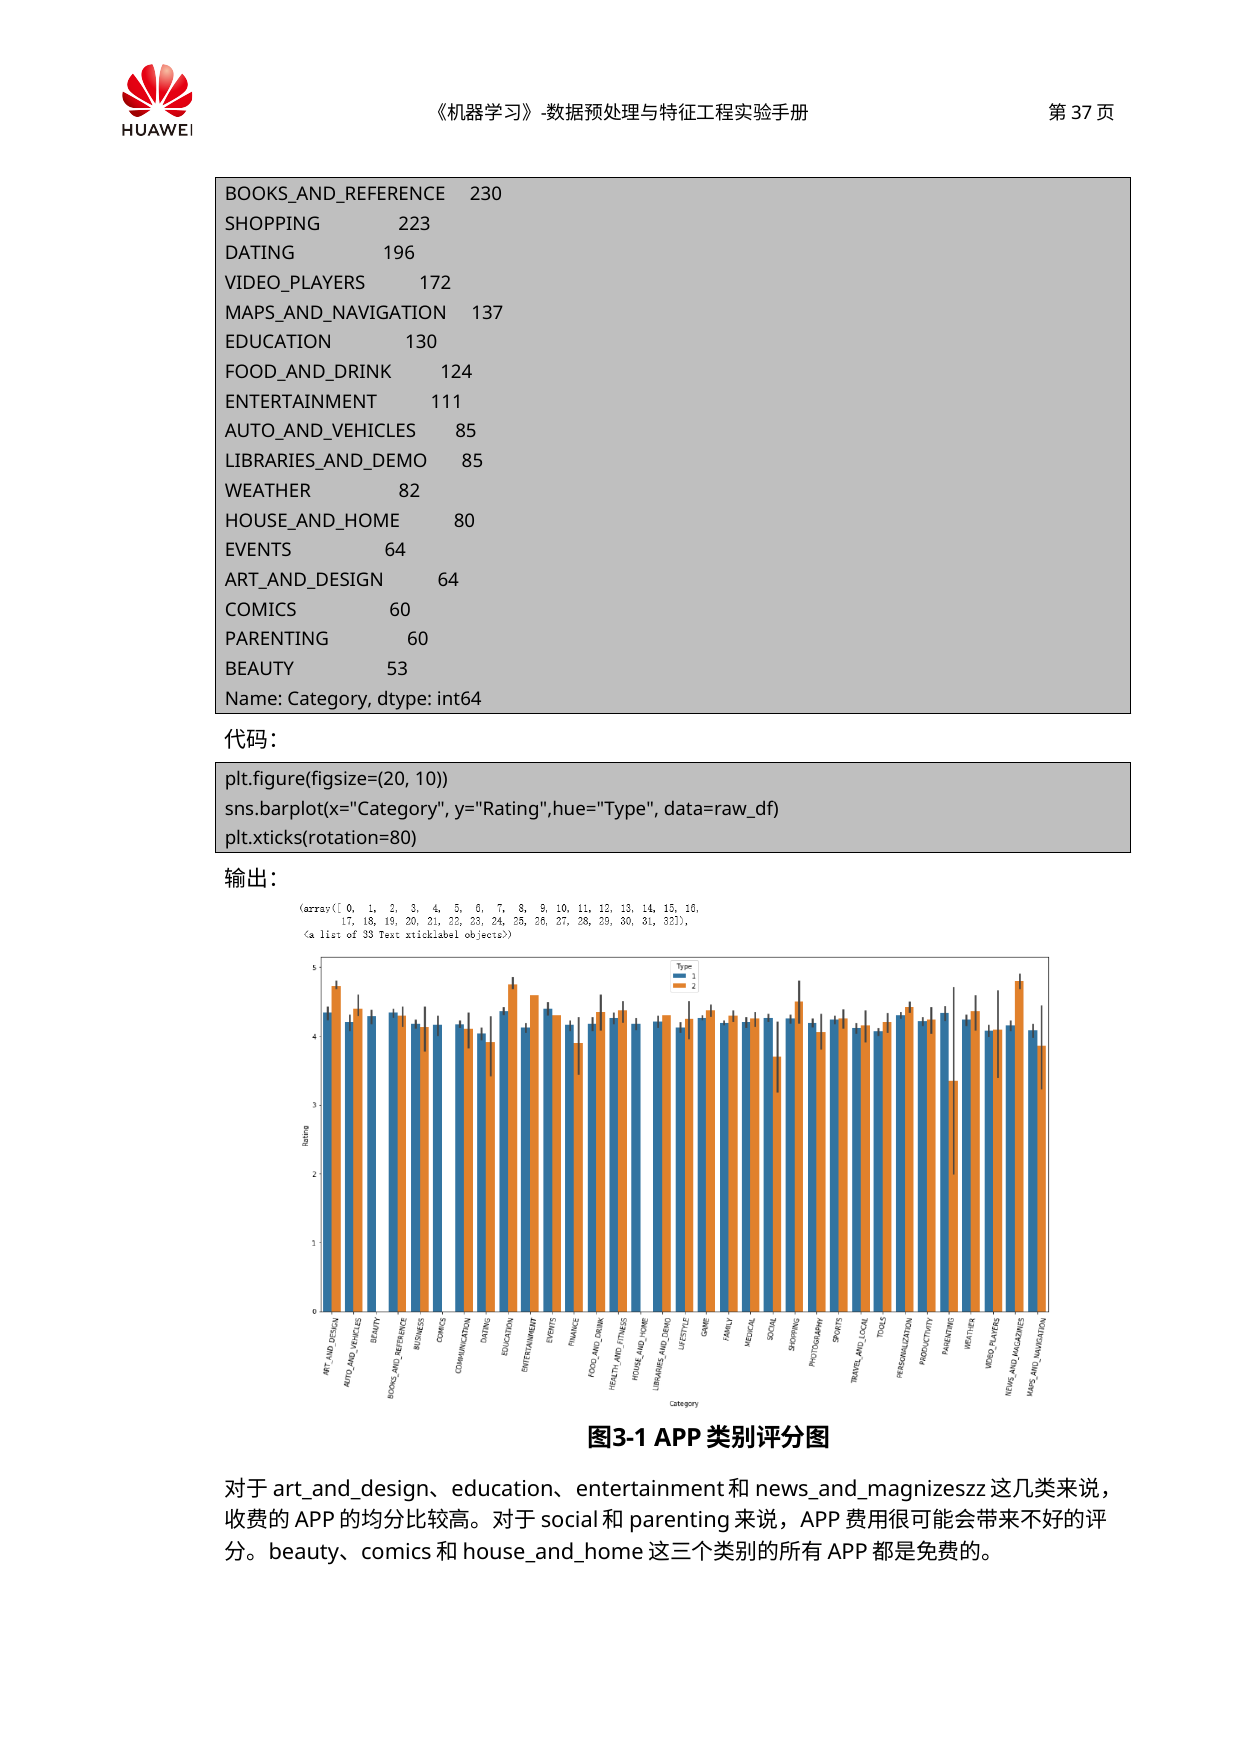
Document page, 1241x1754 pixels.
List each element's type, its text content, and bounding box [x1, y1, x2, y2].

text VIDEO_PLAYERS 172 [216, 266, 1130, 295]
text plt.xticks(rotation=80) [216, 821, 1130, 852]
text LIBRARIES_AND_DEMO 85 [216, 444, 1130, 473]
text ART_AND_DESIGN 64 [216, 563, 1130, 592]
text AUTO_AND_VEHICLES 85 [216, 415, 1130, 443]
text FOOD_AND_DRINK 124 [216, 355, 1130, 384]
text SHOPPING 223 [216, 207, 1130, 236]
text 输出： [224, 861, 1122, 893]
text APP类别评分图 [295, 1418, 1122, 1454]
text COMICS 60 [216, 593, 1130, 621]
text HOUSE_AND_HOME 80 [216, 504, 1130, 532]
text WEATHER 82 [216, 474, 1130, 503]
text DATING 196 [216, 237, 1130, 265]
text BEAUTY 53 [216, 652, 1130, 681]
text PARENTING 60 [216, 622, 1130, 651]
picture [291, 901, 1055, 1410]
text plt.figure(figsize=(20, 10)) [216, 763, 1130, 791]
text EVENTS 64 [216, 533, 1130, 562]
text EDUCATION 130 [216, 326, 1130, 354]
text sns.barplot(x="Category", y="Rating",hue="Type", data=raw_df) [216, 792, 1130, 820]
text 代码： [224, 722, 1122, 754]
picture [122, 64, 193, 136]
text MAPS_AND_NAVIGATION 137 [216, 296, 1130, 324]
text Name: Category, dtype: int64 [216, 682, 1130, 713]
text 对于art_and_design、education、entertainment和news_and_magnizeszz这几类来说，收费的APP的均分比较高。对于social和parenting来说，APP费用很可能会带来不好的评分。beauty、comics和house_and_home这三个类别的所有APP都是免费的。 [224, 1471, 1122, 1566]
text ENTERTAINMENT 111 [216, 385, 1130, 414]
text BOOKS_AND_REFERENCE 230 [216, 178, 1130, 206]
